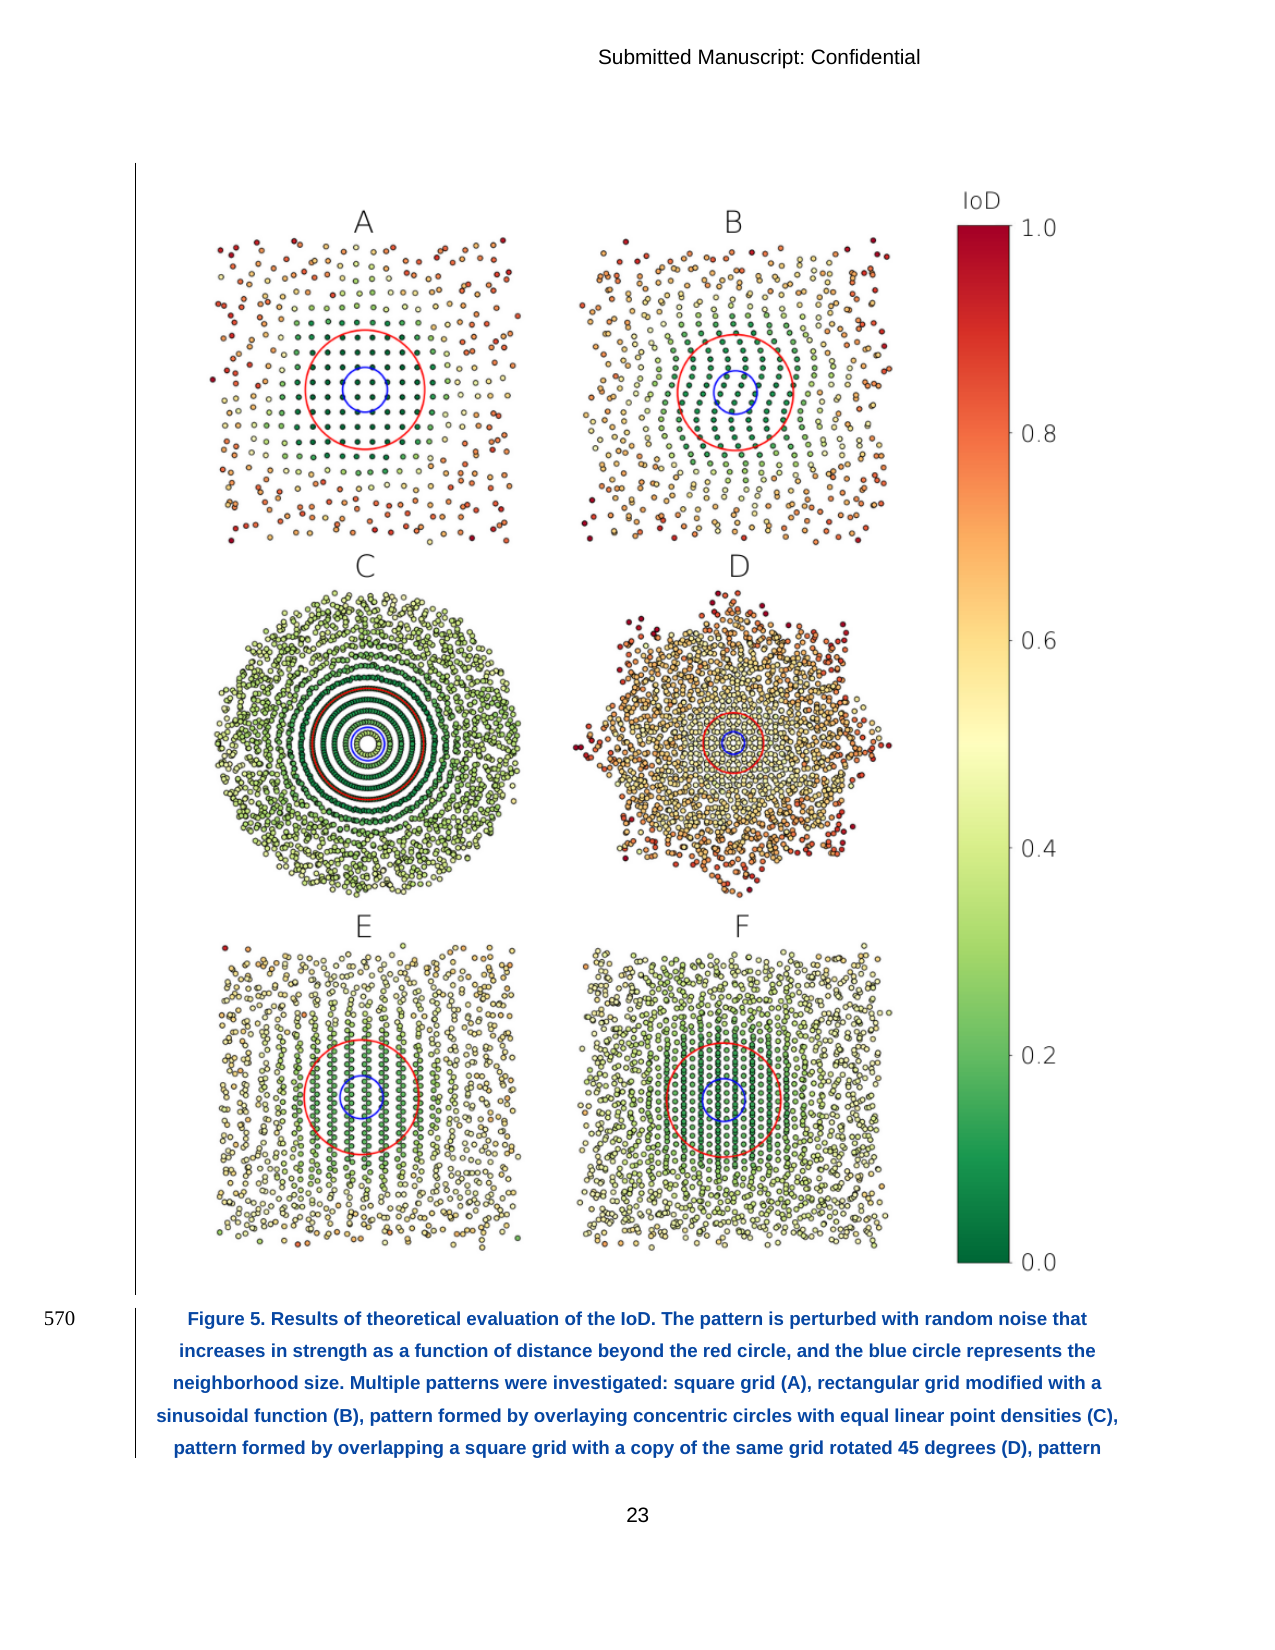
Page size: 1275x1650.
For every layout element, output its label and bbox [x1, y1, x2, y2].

text [150, 1308, 1125, 1458]
picture [179, 162, 1096, 1296]
